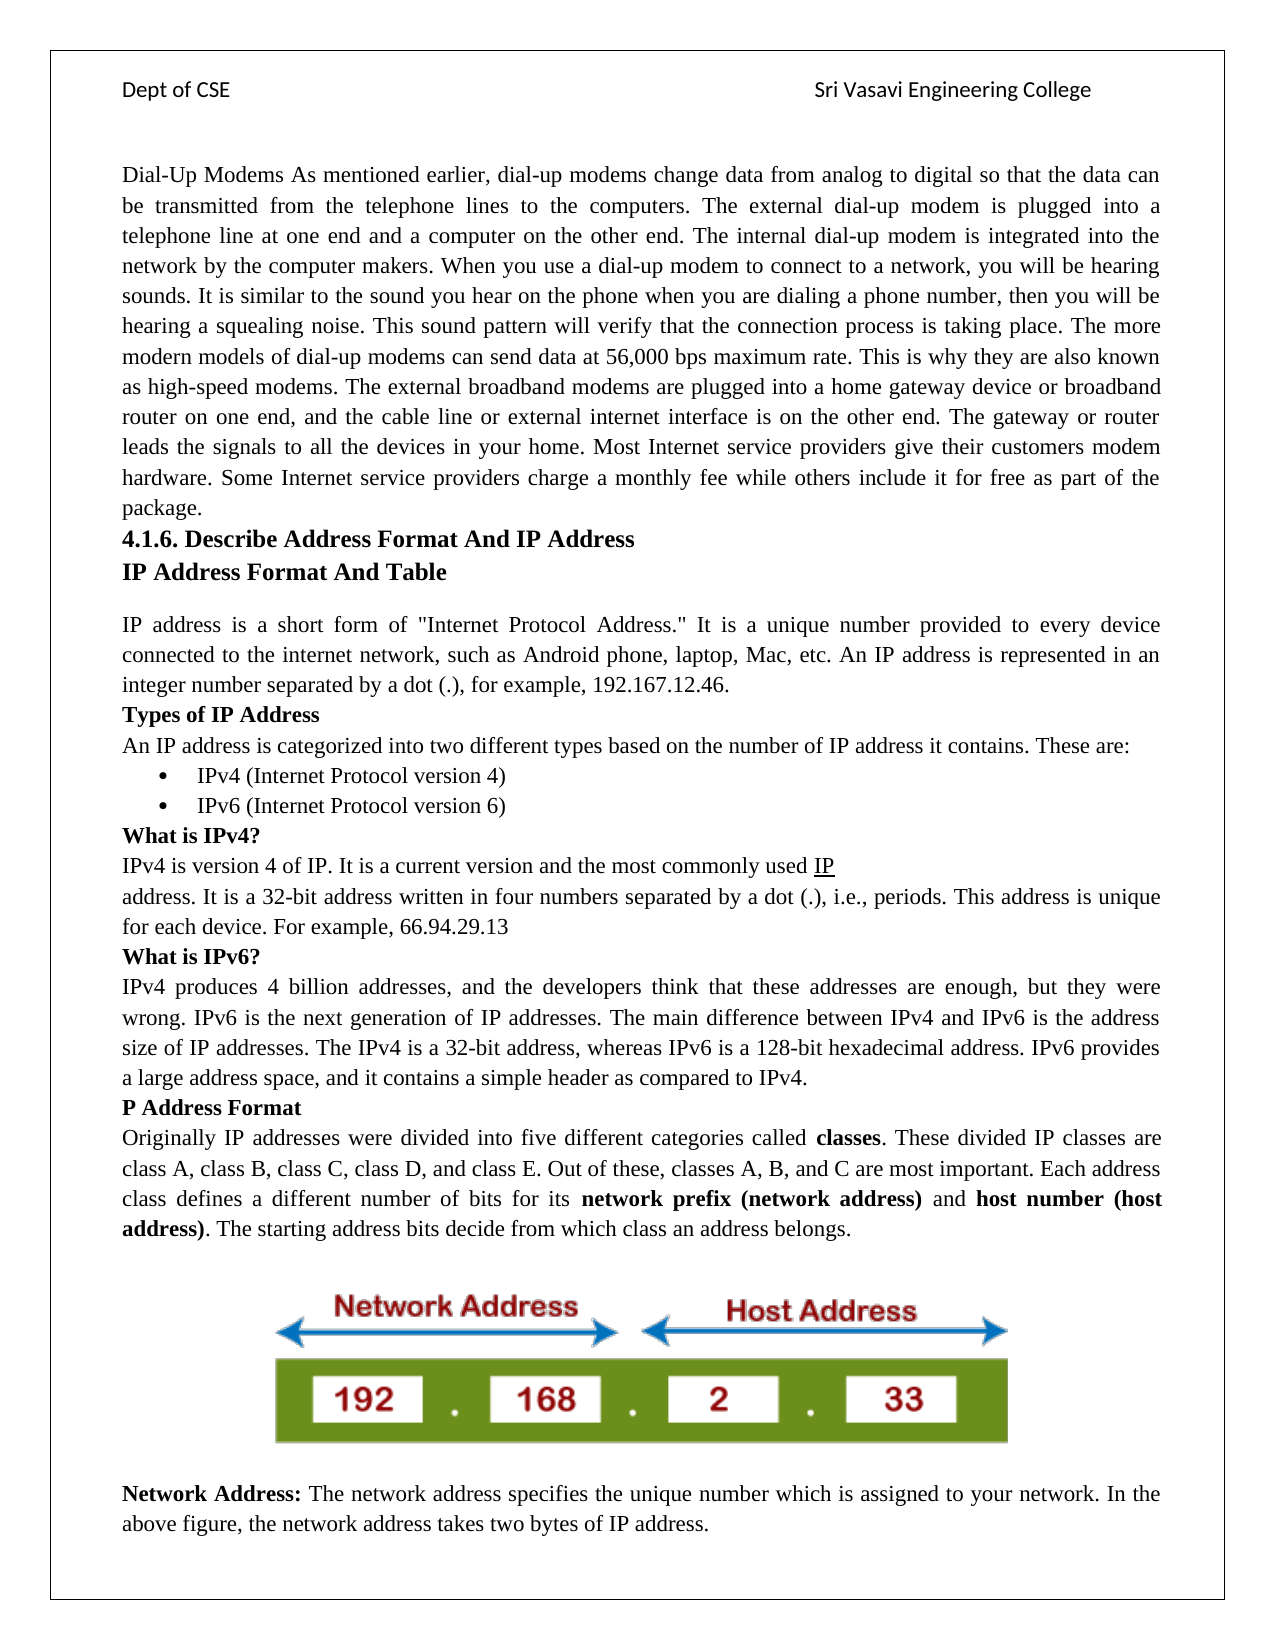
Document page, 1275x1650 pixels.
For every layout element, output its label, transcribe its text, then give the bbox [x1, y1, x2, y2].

subtitle What is IPv4? [122, 822, 1162, 849]
text IP Address Format And Table [122, 557, 1162, 586]
subtitle Types of IP Address [122, 701, 1162, 728]
text Dial-Up Modems As mentioned earlier, dial-up modems change data from analog to digital so that the data can be transmitted from the telephone lines to the computers. The external dial-up modem is plugged into a telephone line at one end and a computer on the other end. The internal dial-up modem is integrated into the network by the computer makers. When you use a dial-up modem to connect to a network, you will be hearing sounds. It is similar to the sound you hear on the phone when you are dialing a phone number, then you will be hearing a squealing noise. This sound pattern will verify that the connection process is taking place. The more modern models of dial-up modems can send data at 56,000 bps maximum rate. This is why they are also known as high-speed modems. The external broadband modems are plugged into a home gateway device or broadband router on one end, and the cable line or external internet interface is on the other end. The gateway or router leads the signals to all the devices in your home. Most Internet service providers give their customers modem hardware. Some Internet service providers charge a monthly fee while others include it for free as part of the package. [122, 161, 1162, 520]
picture [251, 1245, 1033, 1476]
subtitle What is IPv6? [122, 943, 1162, 969]
subtitle P Address Format [122, 1094, 1162, 1121]
text IPv4 is version 4 of IP. It is a current version and the most commonly used IP [122, 852, 1162, 879]
text An IP address is categorized into two different types based on the number of IP address it contains. These are: [122, 732, 1162, 758]
list IPv4 (Internet Protocol version 4) [159, 762, 1162, 788]
text 4.1.6. Describe Address Format And IP Address [122, 524, 1162, 553]
text Originally IP addresses were divided into five different categories called classes. These divided IP classes are class A, class B, class C, class D, and class E. Out of these, classes A, B, and C are most important. Each address class defines a different number of bits for its network prefix (network address) and host number (host address). The starting address bits decide from which class an address belongs. [122, 1124, 1162, 1241]
text IPv4 produces 4 billion addresses, and the developers think that these addresses are enough, but they were wrong. IPv6 is the next generation of IP addresses. The main difference between IPv4 and IPv6 is the address size of IP addresses. The IPv4 is a 32-bit address, whereas IPv6 is a 128-bit hexadecimal address. IPv6 provides a large address space, and it contains a simple header as compared to IPv4. [122, 973, 1162, 1090]
text Network Address: The network address specifies the unique number which is assigned to your network. In the above figure, the network address takes two bytes of IP address. [122, 1480, 1162, 1537]
list IPv6 (Internet Protocol version 6) [159, 792, 1162, 818]
text address. It is a 32-bit address written in four numbers separated by a dot (.), i.e., periods. This address is unique for each device. For example, 66.94.29.13 [122, 883, 1162, 939]
text IP address is a short form of "Internet Protocol Address." It is a unique number provided to every device connected to the internet network, such as Android phone, laptop, Mac, etc. An IP address is represented in an integer number separated by a dot (.), for example, 192.167.12.46. [122, 611, 1162, 698]
